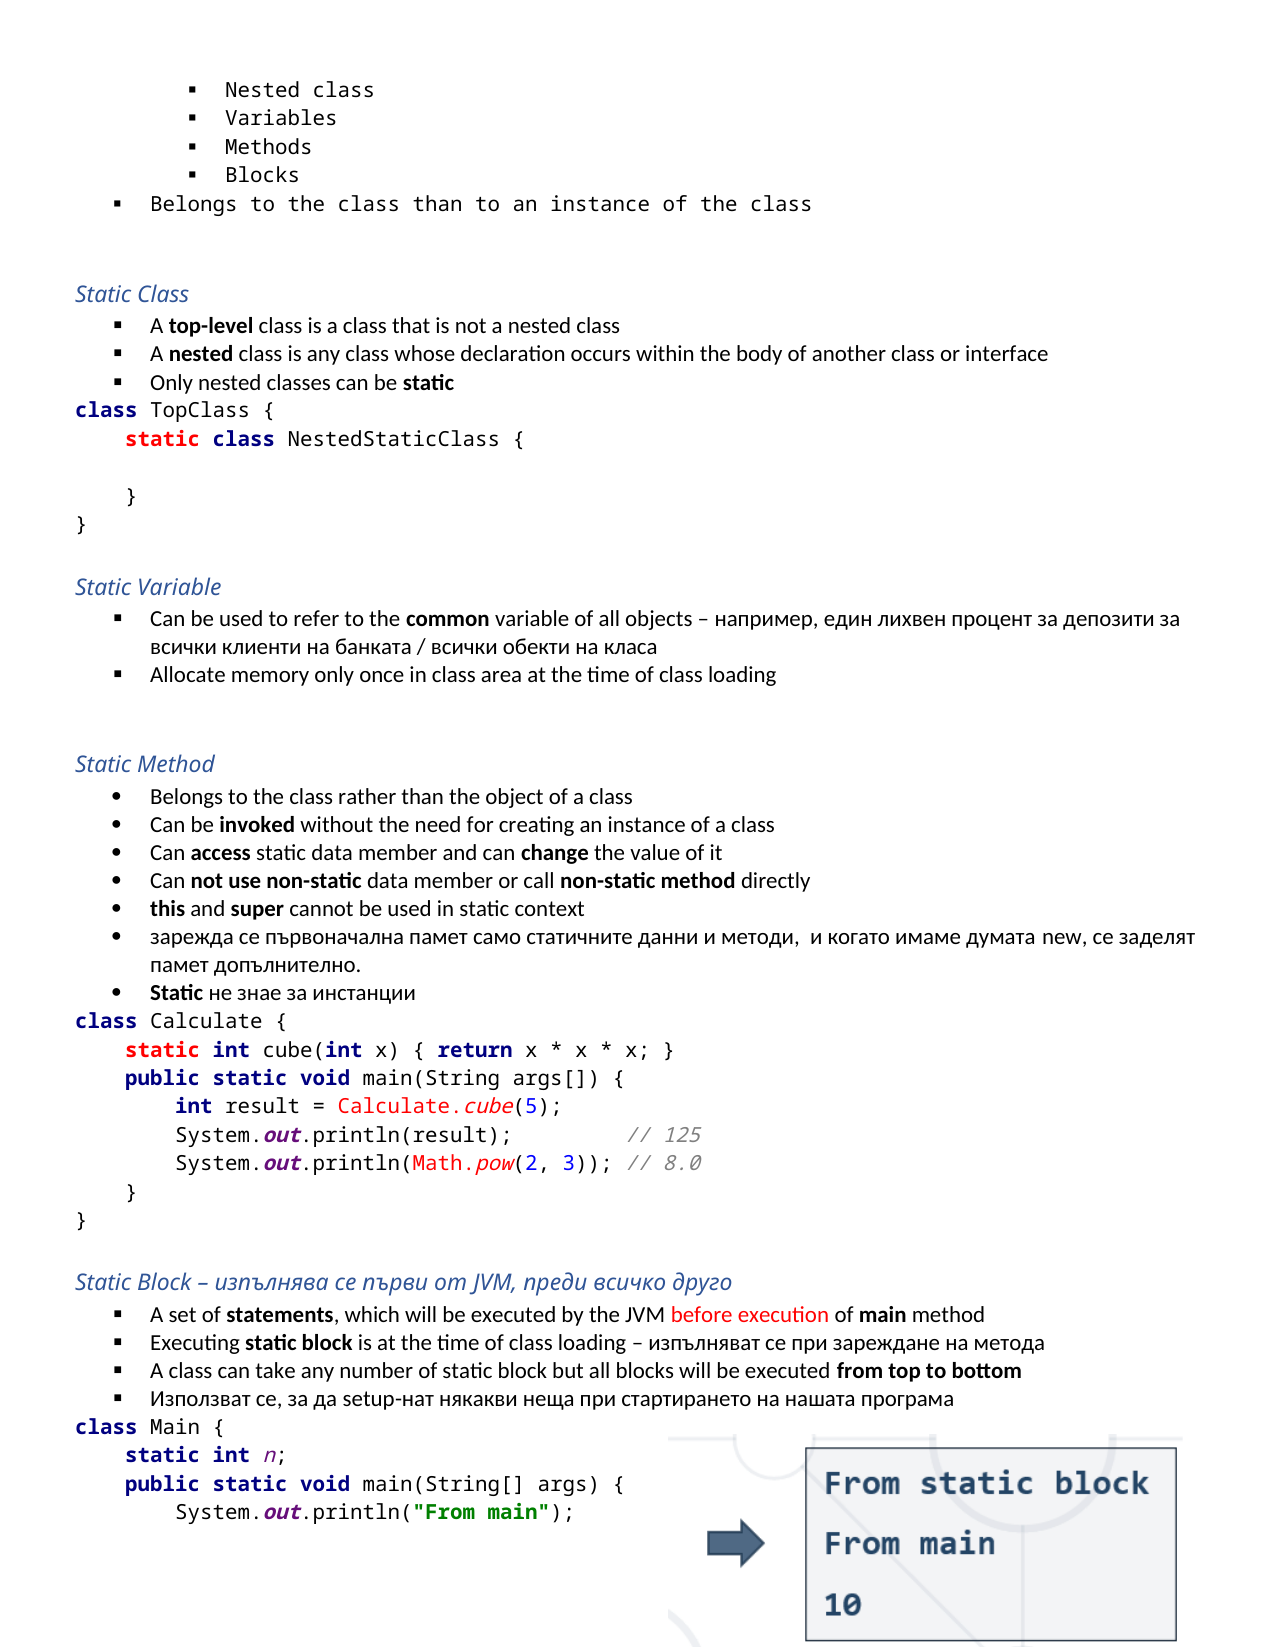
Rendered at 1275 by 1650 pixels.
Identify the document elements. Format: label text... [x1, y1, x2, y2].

list Can access static data member and can change the value of it [112, 838, 1200, 866]
list A top-level class is a class that is not a nested class [112, 312, 1200, 339]
subtitle Static Method [75, 748, 1200, 780]
list Executing static block is at the time of class loading – изпълняват се при зареждане на метода [112, 1328, 1200, 1356]
picture [668, 1434, 1183, 1647]
list Variables [187, 103, 1200, 132]
list Methods [187, 132, 1200, 160]
list A nested class is any class whose declaration occurs within the body of another class or interface [112, 339, 1200, 368]
subtitle Static Variable [75, 570, 1200, 602]
text class Calculate { static int cube(int x) { return x * x * x; } public static void main(String args[]) { int result = Calculate.cube(5); System.out.println(result); // 125 System.out.println(Math.pow(2, 3)); // 8.0 } } [75, 1006, 1200, 1234]
list Can be invoked without the need for creating an instance of a class [112, 810, 1200, 838]
list Nested class [187, 75, 1200, 103]
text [75, 1412, 1200, 1526]
list Allocate memory only once in class area at the time of class loading [112, 660, 1200, 688]
list Can not use non-static data member or call non-static method directly [112, 866, 1200, 894]
list Only nested classes can be static [112, 368, 1200, 396]
list Belongs to the class than to an instance of the class [112, 189, 1200, 217]
text class TopClass { static class NestedStaticClass { } } [75, 396, 1200, 538]
subtitle Static Class [75, 278, 1200, 309]
list Blocks [187, 160, 1200, 189]
list A class can take any number of static block but all blocks will be executed from top to bottom [112, 1356, 1200, 1384]
list Can be used to refer to the common variable of all objects – например, един лихвен процент за депозити за всички клиенти на банката / всички обекти на класа [112, 604, 1200, 660]
list Използват се, за да setup-нат някакви неща при стартирането на нашата програма [112, 1384, 1200, 1412]
subtitle Static Block – изпълнява се първи от JVM, преди всичко друго [75, 1266, 1200, 1297]
list A set of statements, which will be executed by the JVM before execution of main method [112, 1300, 1200, 1328]
list this and super cannot be used in static context [112, 894, 1200, 922]
list Static не знае за инстанции [112, 978, 1200, 1006]
list Belongs to the class rather than the object of a class [112, 782, 1200, 810]
list зарежда се първоначална памет само статичните данни и методи, и когато имаме думата new, се заделят памет допълнително. [112, 922, 1200, 978]
